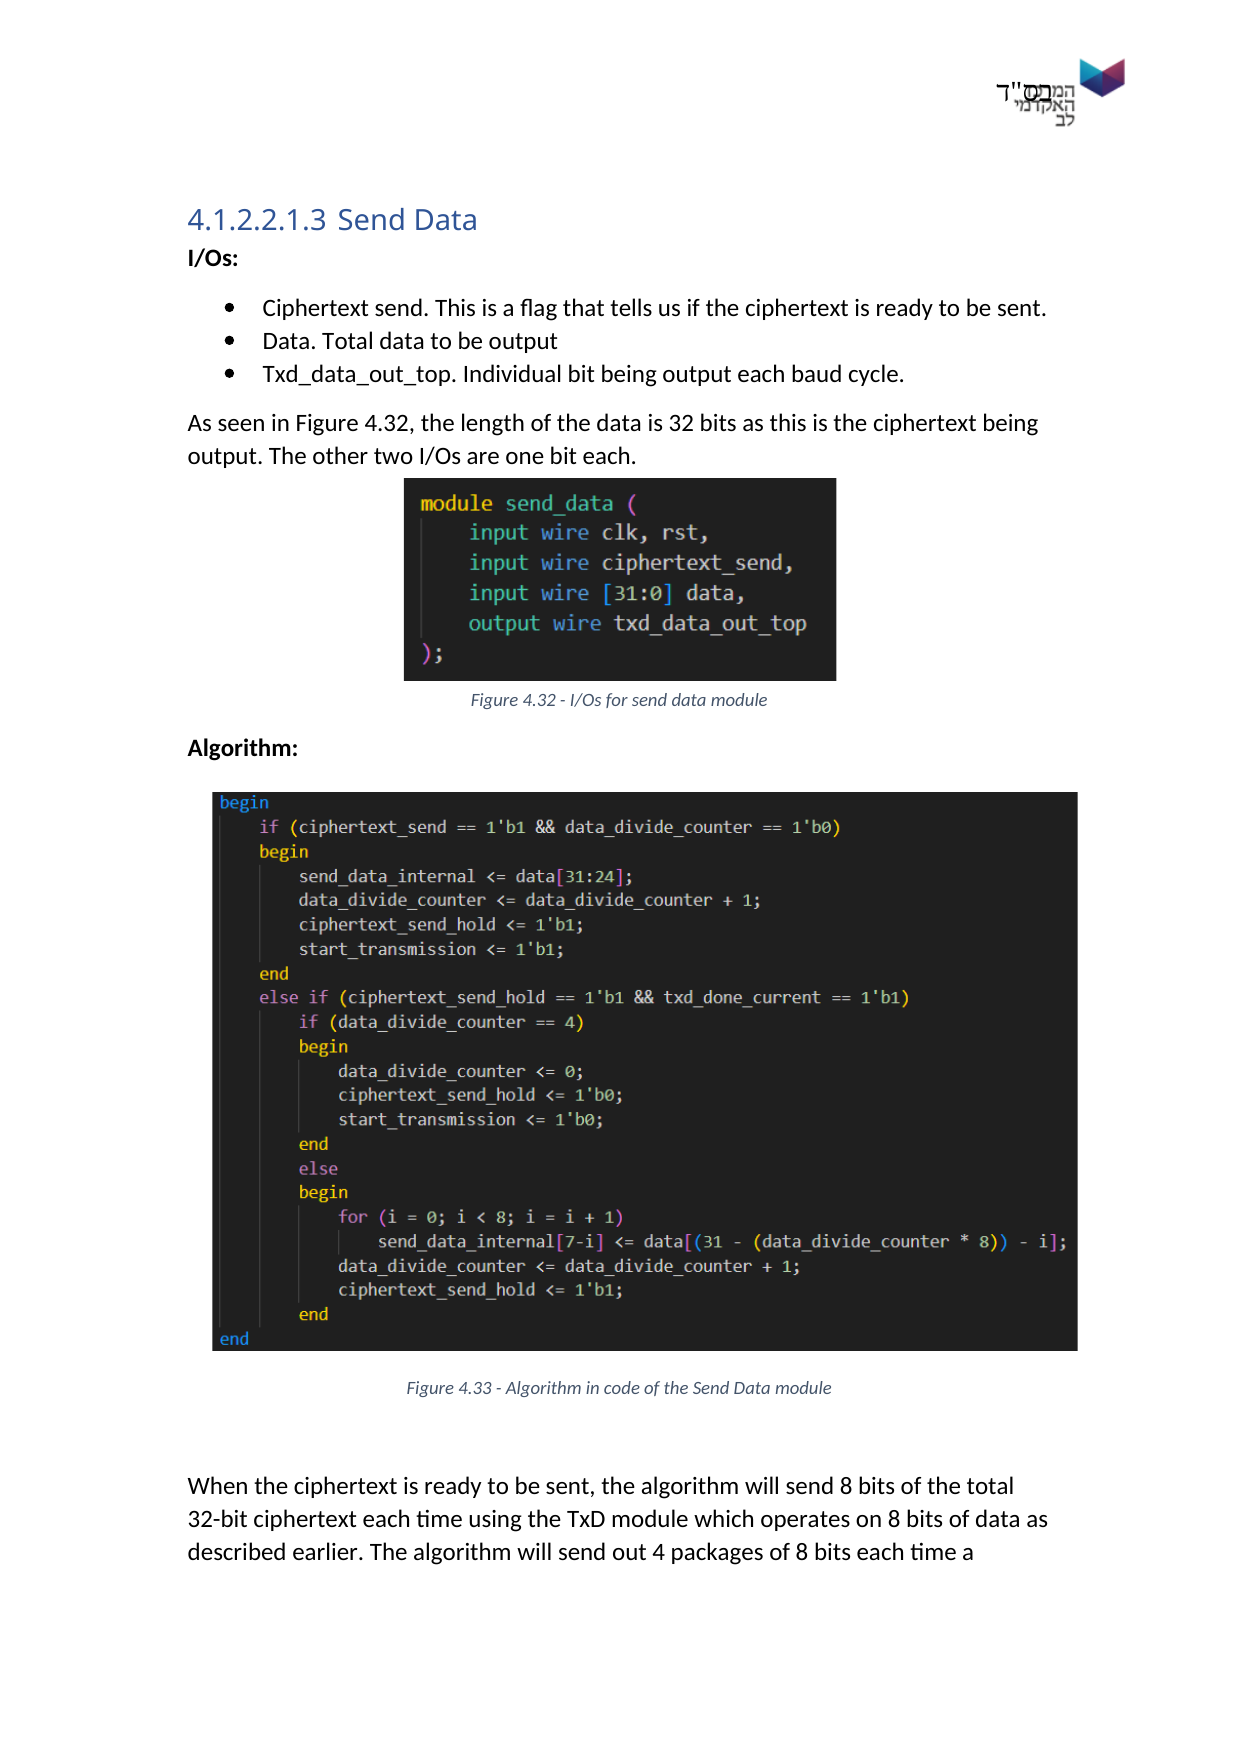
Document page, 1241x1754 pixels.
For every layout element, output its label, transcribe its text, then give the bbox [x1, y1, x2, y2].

subtitle Send Data [187, 199, 1053, 239]
picture [1003, 42, 1133, 137]
list Data. Total data to be output [225, 325, 1053, 355]
picture [403, 478, 837, 681]
picture [212, 792, 1078, 1351]
list Ciphertext send. This is a flag that tells us if the ciphertext is ready to be sent. [225, 292, 1053, 322]
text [187, 1470, 1053, 1566]
list Txd_data_out_top. Individual bit being output each baud cycle. [225, 358, 1053, 388]
text I/Os: [187, 242, 1053, 273]
text Algorithm: [187, 732, 1053, 762]
